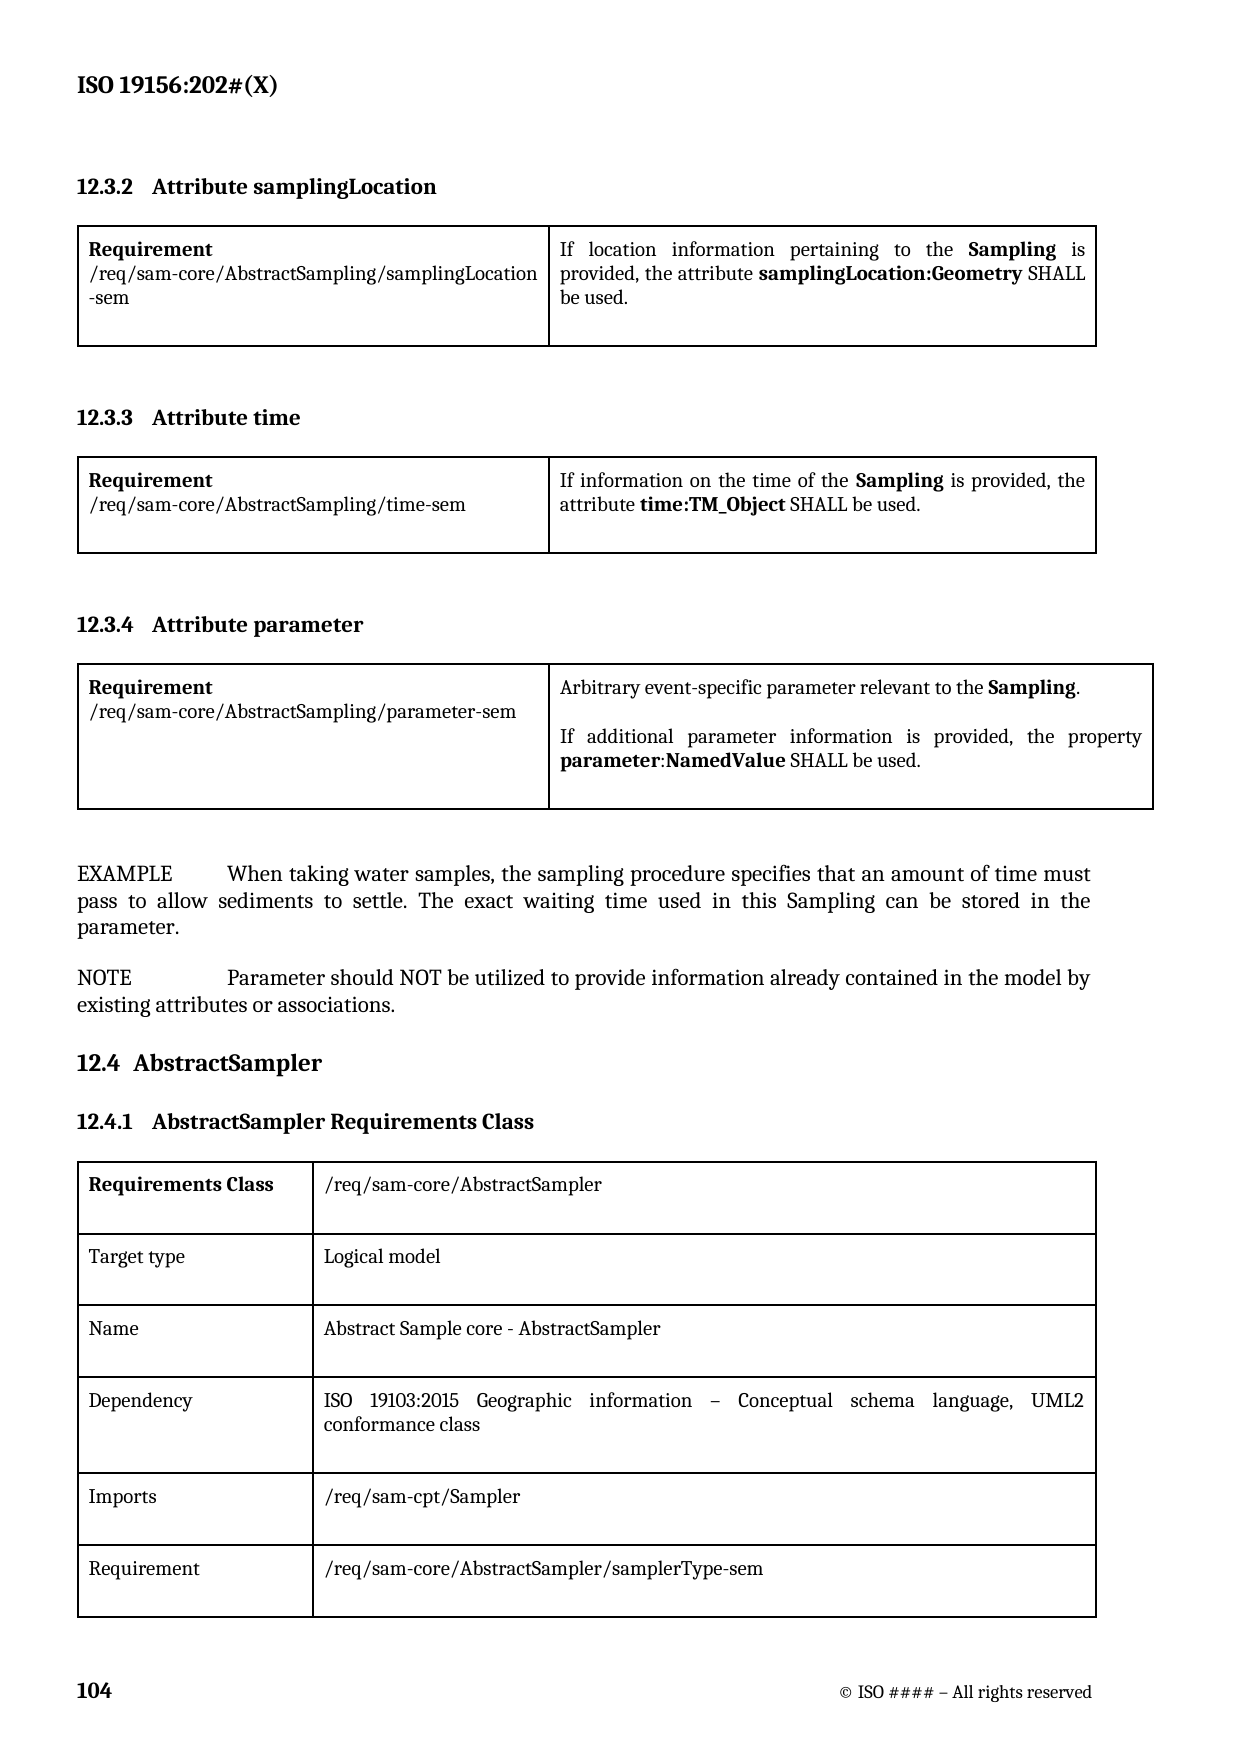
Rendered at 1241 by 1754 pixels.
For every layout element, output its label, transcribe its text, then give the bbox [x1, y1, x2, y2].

subtitle Attribute samplingLocation [77, 174, 1092, 200]
table_header If location information pertaining to the Sampling is provided, the attribute samplingLocation:Geometry SHALL be used. [550, 227, 1095, 345]
table_header Arbitrary event-specific parameter relevant to the Sampling. If additional parameter information is provided, the property parameter:NamedValue SHALL be used. [550, 665, 1152, 808]
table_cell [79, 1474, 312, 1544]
table_header Requirement /req/sam-core/AbstractSampling/parameter-sem [79, 665, 548, 808]
subtitle Attribute time [77, 405, 1092, 431]
table_header Requirement /req/sam-core/AbstractSampling/samplingLocation-sem [79, 227, 548, 345]
text EXAMPLE When taking water samples, the sampling procedure specifies that an amount of time must pass to allow sediments to settle. The exact waiting time used in this Sampling can be stored in the parameter. [77, 861, 1092, 940]
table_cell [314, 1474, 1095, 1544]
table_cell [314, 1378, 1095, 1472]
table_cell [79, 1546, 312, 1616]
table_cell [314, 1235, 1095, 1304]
text NOTE Parameter should NOT be utilized to provide information already contained in the model by existing attributes or associations. [77, 965, 1092, 1018]
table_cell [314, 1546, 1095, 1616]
table_header /req/sam-core/AbstractSampler [314, 1163, 1095, 1232]
subtitle AbstractSampler [77, 1049, 1092, 1078]
subtitle AbstractSampler Requirements Class [77, 1109, 1092, 1136]
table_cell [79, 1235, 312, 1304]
table_header Requirement /req/sam-core/AbstractSampling/time-sem [79, 458, 548, 552]
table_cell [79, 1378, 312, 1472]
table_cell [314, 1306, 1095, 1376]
subtitle Attribute parameter [77, 612, 1092, 638]
table_header Requirements Class [79, 1163, 312, 1232]
table_header If information on the time of the Sampling is provided, the attribute time:TM_Object SHALL be used. [550, 458, 1095, 552]
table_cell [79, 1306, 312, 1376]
